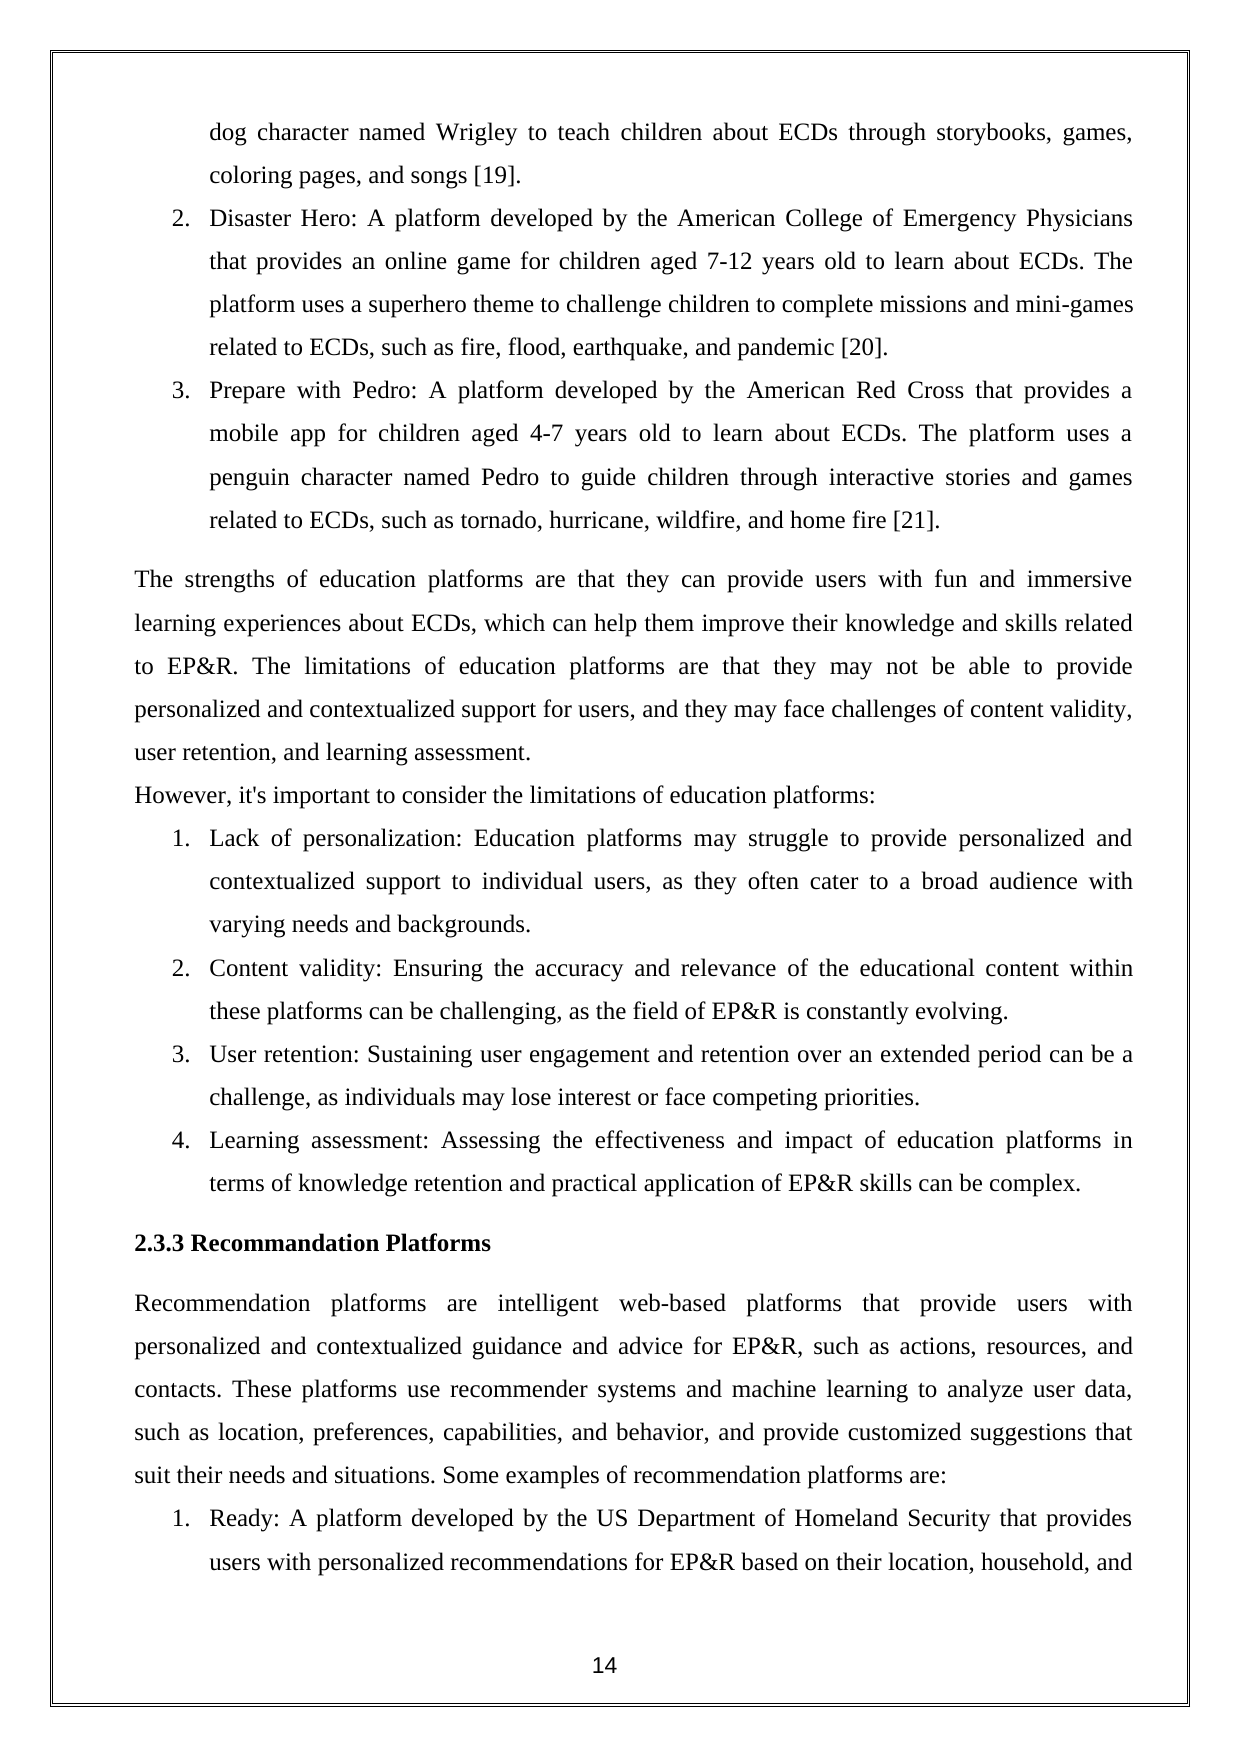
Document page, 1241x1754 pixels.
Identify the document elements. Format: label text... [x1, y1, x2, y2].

text 2.3.3 Recommandation Platforms [134, 1228, 1134, 1257]
list Content validity: Ensuring the accuracy and relevance of the educational content within these platforms can be challenging, as the field of EP&R is constantly evolving. [172, 953, 1134, 1024]
text The strengths of education platforms are that they can provide users with fun and immersive learning experiences about ECDs, which can help them improve their knowledge and skills related to EP&R. The limitations of education platforms are that they may not be able to provide personalized and contextualized support for users, and they may face challenges of content validity, user retention, and learning assessment. [134, 564, 1134, 766]
list Prepare with Pedro: A platform developed by the American Red Cross that provides a mobile app for children aged 4-7 years old to learn about ECDs. The platform uses a penguin character named Pedro to guide children through interactive stories and games related to ECDs, such as tornado, hurricane, wildfire, and home fire [21]. [172, 375, 1134, 533]
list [172, 1503, 1134, 1575]
list Disaster Hero: A platform developed by the American College of Emergency Physicians that provides an online game for children aged 7-12 years old to learn about ECDs. The platform uses a superhero theme to challenge children to complete missions and mini-games related to ECDs, such as fire, flood, earthquake, and pandemic [20]. [172, 203, 1134, 361]
text Recommendation platforms are intelligent web-based platforms that provide users with personalized and contextualized guidance and advice for EP&R, such as actions, resources, and contacts. These platforms use recommender systems and machine learning to analyze user data, such as location, preferences, capabilities, and behavior, and provide customized suggestions that suit their needs and situations. Some examples of recommendation platforms are: [134, 1288, 1134, 1489]
list Learning assessment: Assessing the effectiveness and impact of education platforms in terms of knowledge retention and practical application of EP&R skills can be complex. [172, 1125, 1134, 1197]
list Lack of personalization: Education platforms may struggle to provide personalized and contextualized support to individual users, as they often cater to a broad audience with varying needs and backgrounds. [172, 823, 1134, 938]
text However, it's important to consider the limitations of education platforms: [134, 780, 1134, 809]
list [172, 117, 1134, 188]
list User retention: Sustaining user engagement and retention over an extended period can be a challenge, as individuals may lose interest or face competing priorities. [172, 1039, 1134, 1111]
